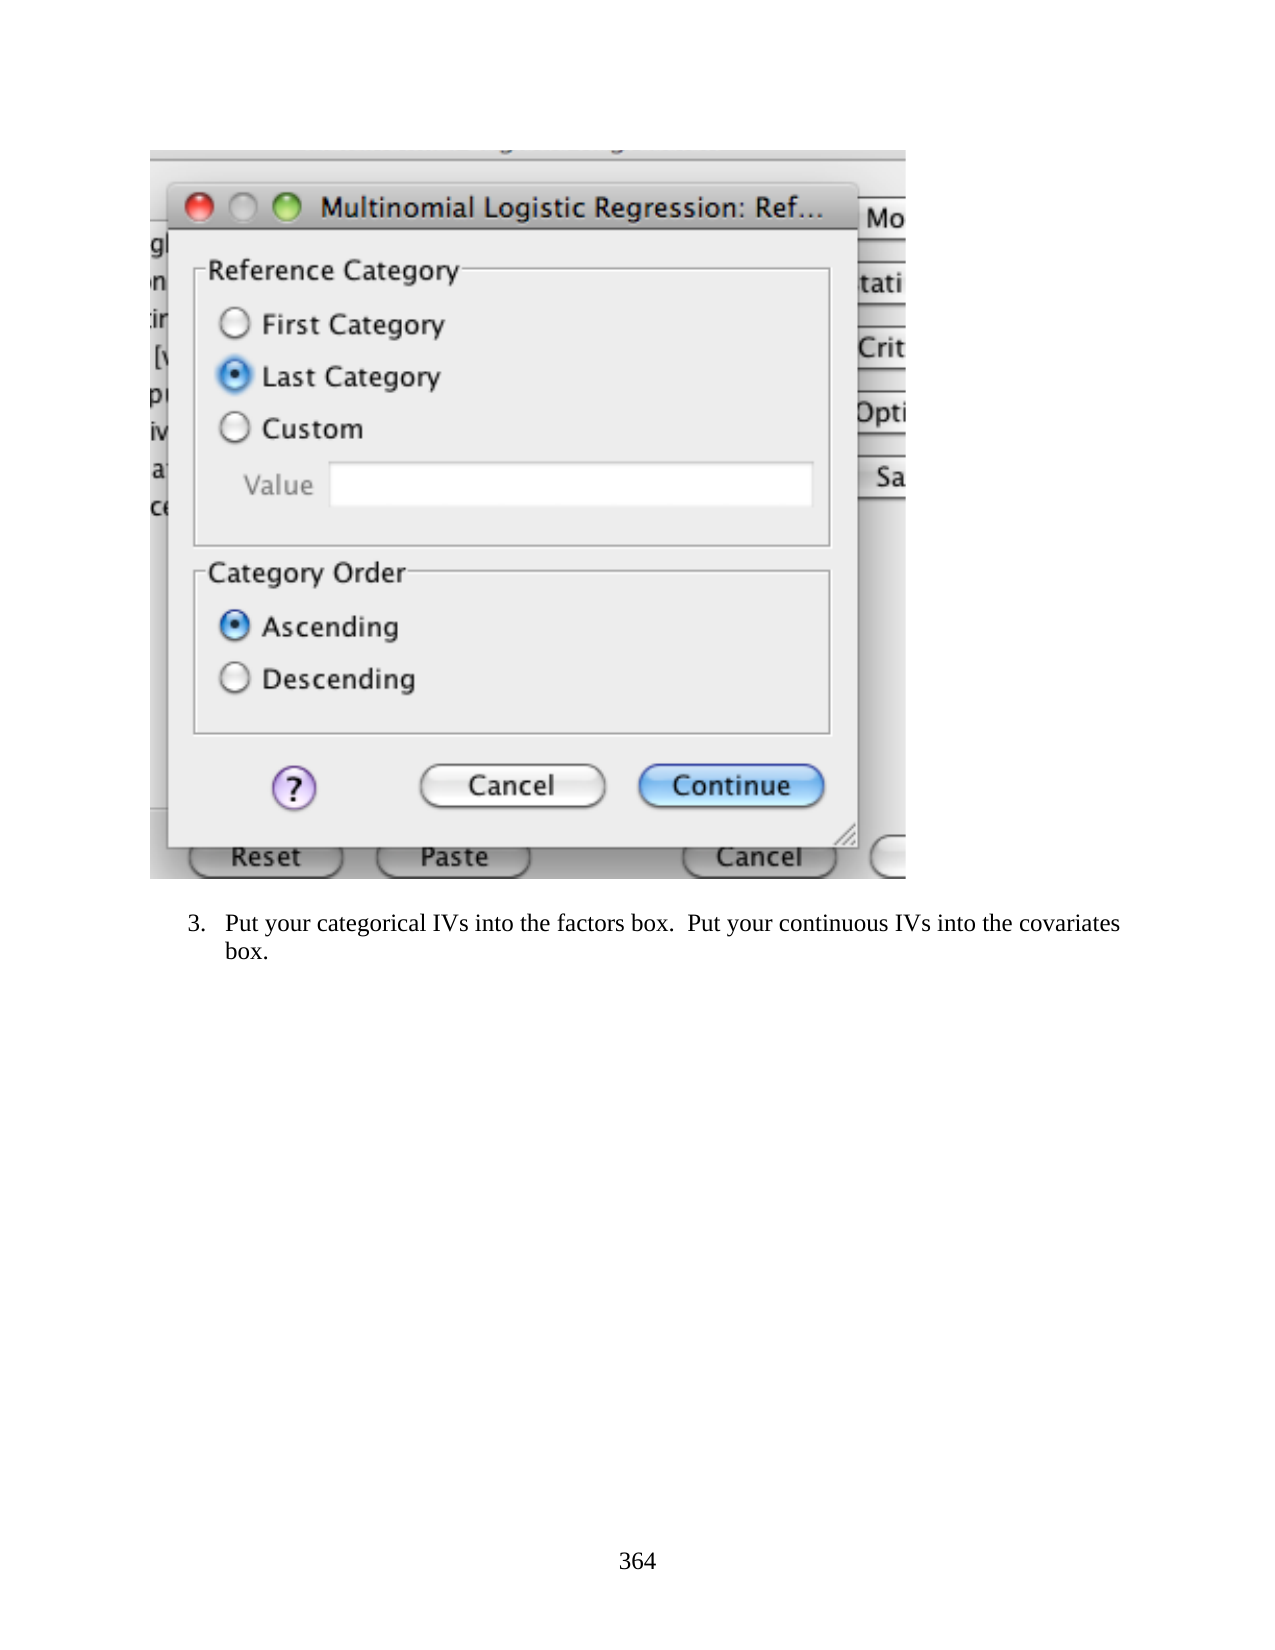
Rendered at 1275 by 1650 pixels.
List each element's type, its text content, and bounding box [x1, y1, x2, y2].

list Put your categorical IVs into the factors box. Put your continuous IVs into the covariates box. [187, 908, 1125, 965]
picture [150, 150, 906, 879]
